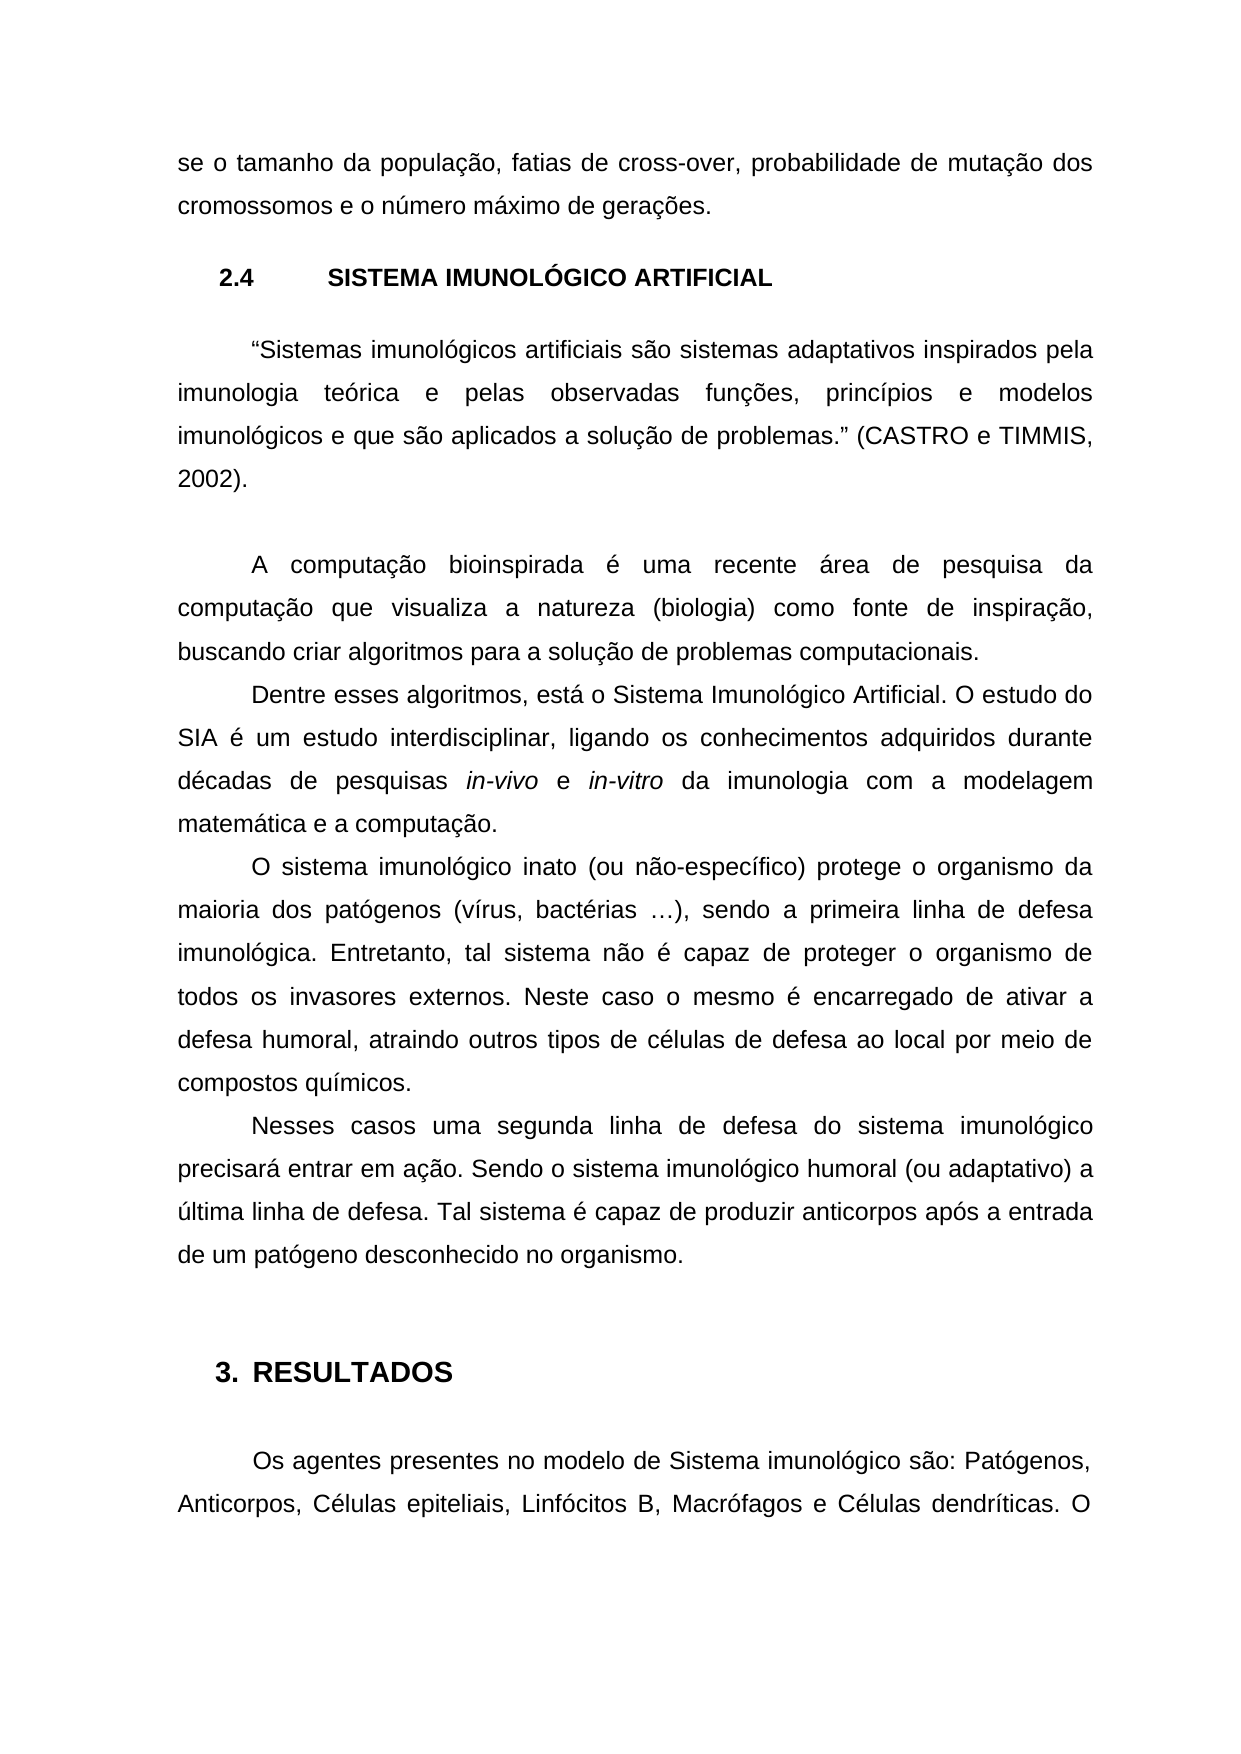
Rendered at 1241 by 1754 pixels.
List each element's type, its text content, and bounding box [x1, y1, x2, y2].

text A computação bioinspirada é uma recente área de pesquisa da computação que visualiza a natureza (biologia) como fonte de inspiração, buscando criar algoritmos para a solução de problemas computacionais. [177, 550, 1094, 665]
text Nesses casos uma segunda linha de defesa do sistema imunológico precisará entrar em ação. Sendo o sistema imunológico humoral (ou adaptativo) a última linha de defesa. Tal sistema é capaz de produzir anticorpos após a entrada de um patógeno desconhecido no organismo. [177, 1111, 1094, 1269]
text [177, 1446, 1092, 1518]
subtitle RESULTADOS [215, 1355, 1094, 1389]
subtitle 2.4 SISTEMA IMUNOLÓGICO ARTIFICIAL [177, 263, 1094, 291]
text “Sistemas imunológicos artificiais são sistemas adaptativos inspirados pela imunologia teórica e pelas observadas funções, princípios e modelos imunológicos e que são aplicados a solução de problemas.” (CASTRO e TIMMIS, 2002). [177, 334, 1094, 493]
text Dentre esses algoritmos, está o Sistema Imunológico Artificial. O estudo do SIA é um estudo interdisciplinar, ligando os conhecimentos adquiridos durante décadas de pesquisas in-vivo e in-vitro da imunologia com a modelagem matemática e a computação. [177, 679, 1094, 838]
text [177, 148, 1094, 219]
text O sistema imunológico inato (ou não-específico) protege o organismo da maioria dos patógenos (vírus, bactérias …), sendo a primeira linha de defesa imunológica. Entretanto, tal sistema não é capaz de proteger o organismo de todos os invasores externos. Neste caso o mesmo é encarregado de ativar a defesa humoral, atraindo outros tipos de células de defesa ao local por meio de compostos químicos. [177, 852, 1094, 1096]
